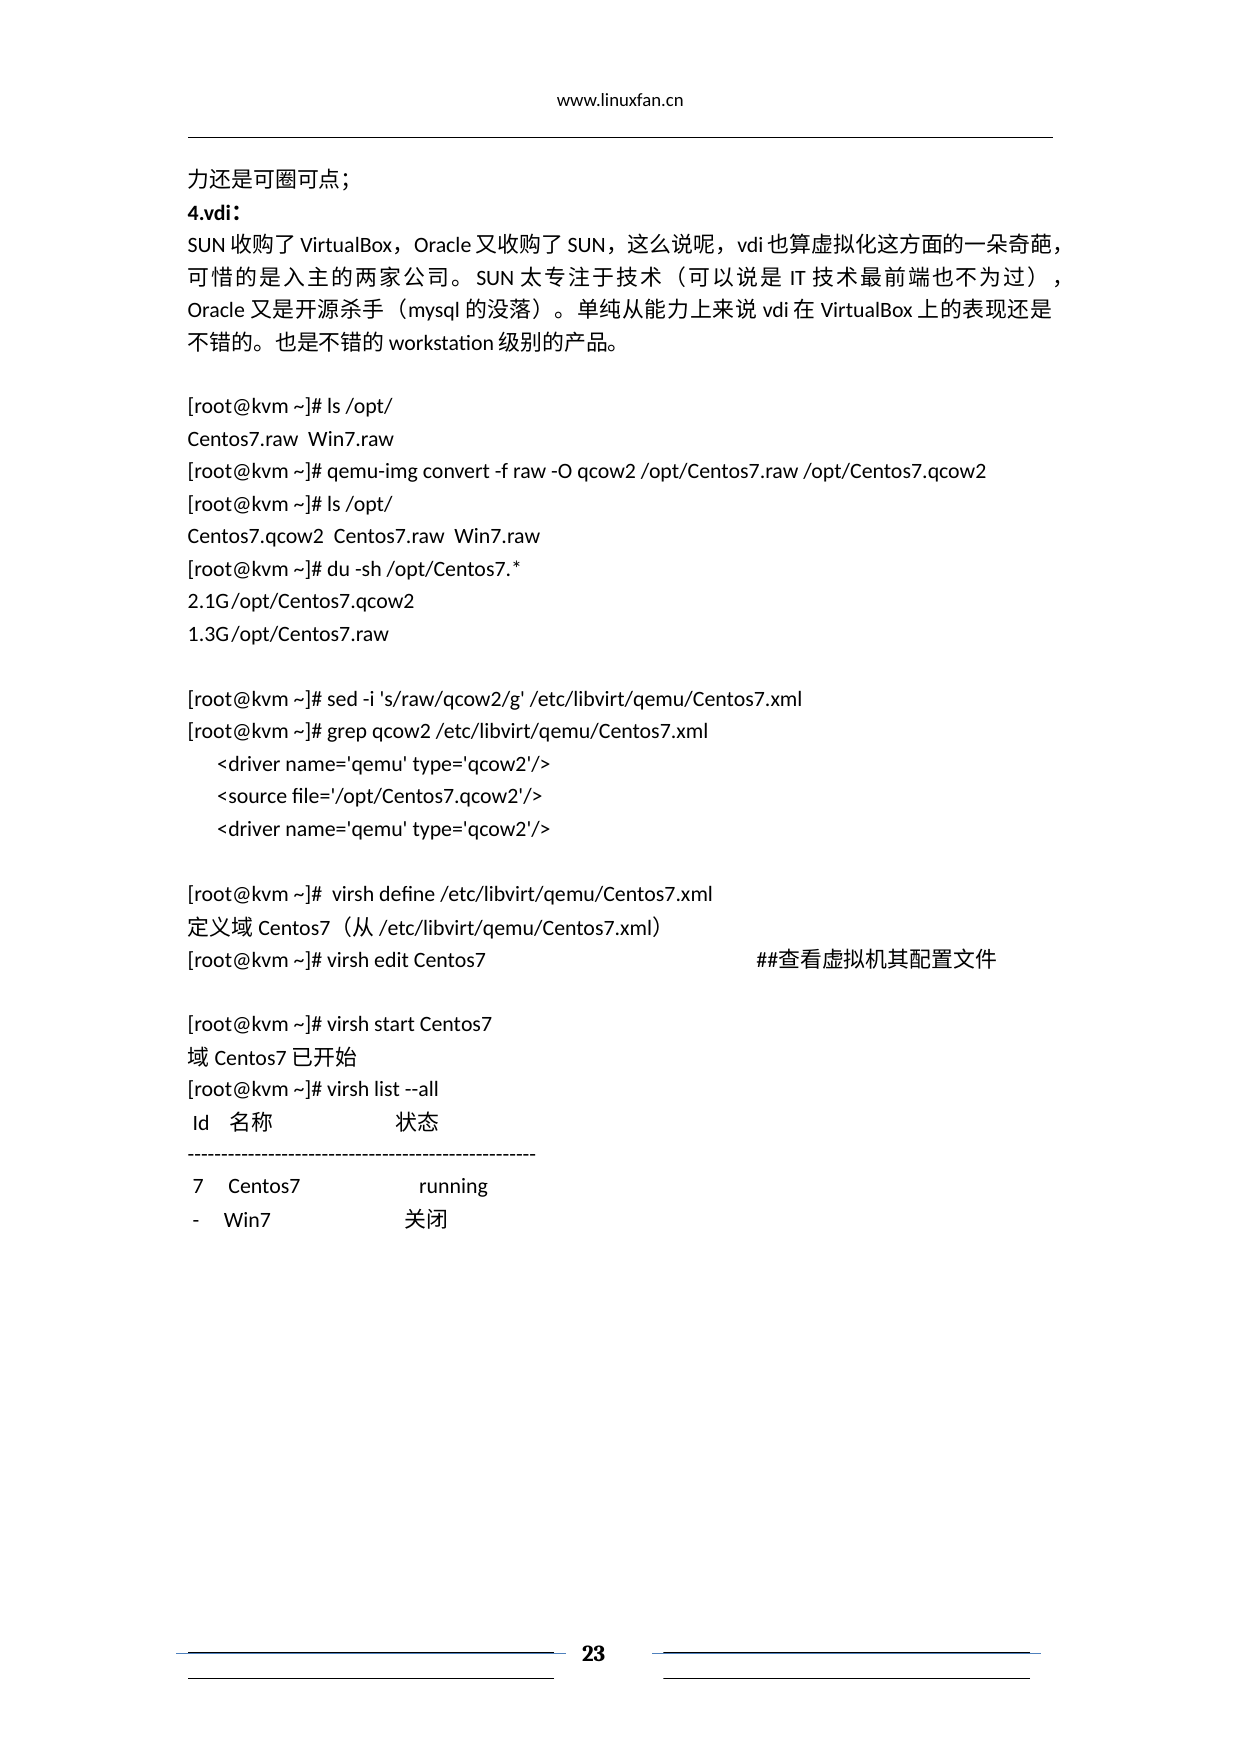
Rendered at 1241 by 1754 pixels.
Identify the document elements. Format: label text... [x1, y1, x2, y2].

text ---------------------------------------------------- [187, 1137, 1053, 1169]
text Centos7.qcow2 Centos7.raw Win7.raw [187, 519, 1053, 552]
text <driver name='qemu' type='qcow2'/> [187, 812, 1053, 844]
text [root@kvm ~]# sed -i 's/raw/qcow2/g' /etc/libvirt/qemu/Centos7.xml [187, 682, 1053, 714]
text <source file='/opt/Centos7.qcow2'/> [187, 779, 1053, 812]
text [root@kvm ~]# ls /opt/ [187, 487, 1053, 519]
text 2.1G /opt/Centos7.qcow2 [187, 584, 1053, 617]
text [root@kvm ~]# qemu-img convert -f raw -O qcow2 /opt/Centos7.raw /opt/Centos7.qcow2 [187, 454, 1053, 487]
text [root@kvm ~]# ls /opt/ [187, 389, 1053, 422]
text [root@kvm ~]# du -sh /opt/Centos7.* [187, 552, 1053, 584]
text [root@kvm ~]# virsh define /etc/libvirt/qemu/Centos7.xml [187, 877, 1053, 909]
text <driver name='qemu' type='qcow2'/> [187, 747, 1053, 779]
text [root@kvm ~]# grep qcow2 /etc/libvirt/qemu/Centos7.xml [187, 714, 1053, 747]
text 域 Centos7 已开始 [187, 1039, 1053, 1072]
text [root@kvm ~]# virsh list --all [187, 1072, 1053, 1104]
text Id 名称 状态 [187, 1104, 1053, 1137]
text Centos7.raw Win7.raw [187, 422, 1053, 454]
text [root@kvm ~]# virsh start Centos7 [187, 1007, 1053, 1039]
text - Win7 关闭 [187, 1202, 1053, 1234]
text 4.vdi： [187, 194, 1053, 227]
text 定义域 Centos7（从 /etc/libvirt/qemu/Centos7.xml） [187, 909, 1053, 942]
text SUN收购了VirtualBox，Oracle又收购了SUN，这么说呢，vdi也算虚拟化这方面的一朵奇葩，可惜的是入主的两家公司。SUN太专注于技术（可以说是IT技术最前端也不为过），Oracle又是开源杀手（mysql的没落）。单纯从能力上来说vdi在VirtualBox上的表现还是不错的。也是不错的workstation级别的产品。 [187, 227, 1053, 357]
text 7 Centos7 running [187, 1169, 1053, 1202]
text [187, 162, 1053, 194]
text 1.3G /opt/Centos7.raw [187, 617, 1053, 649]
text [root@kvm ~]# virsh edit Centos7 ##查看虚拟机其配置文件 [187, 942, 1053, 974]
